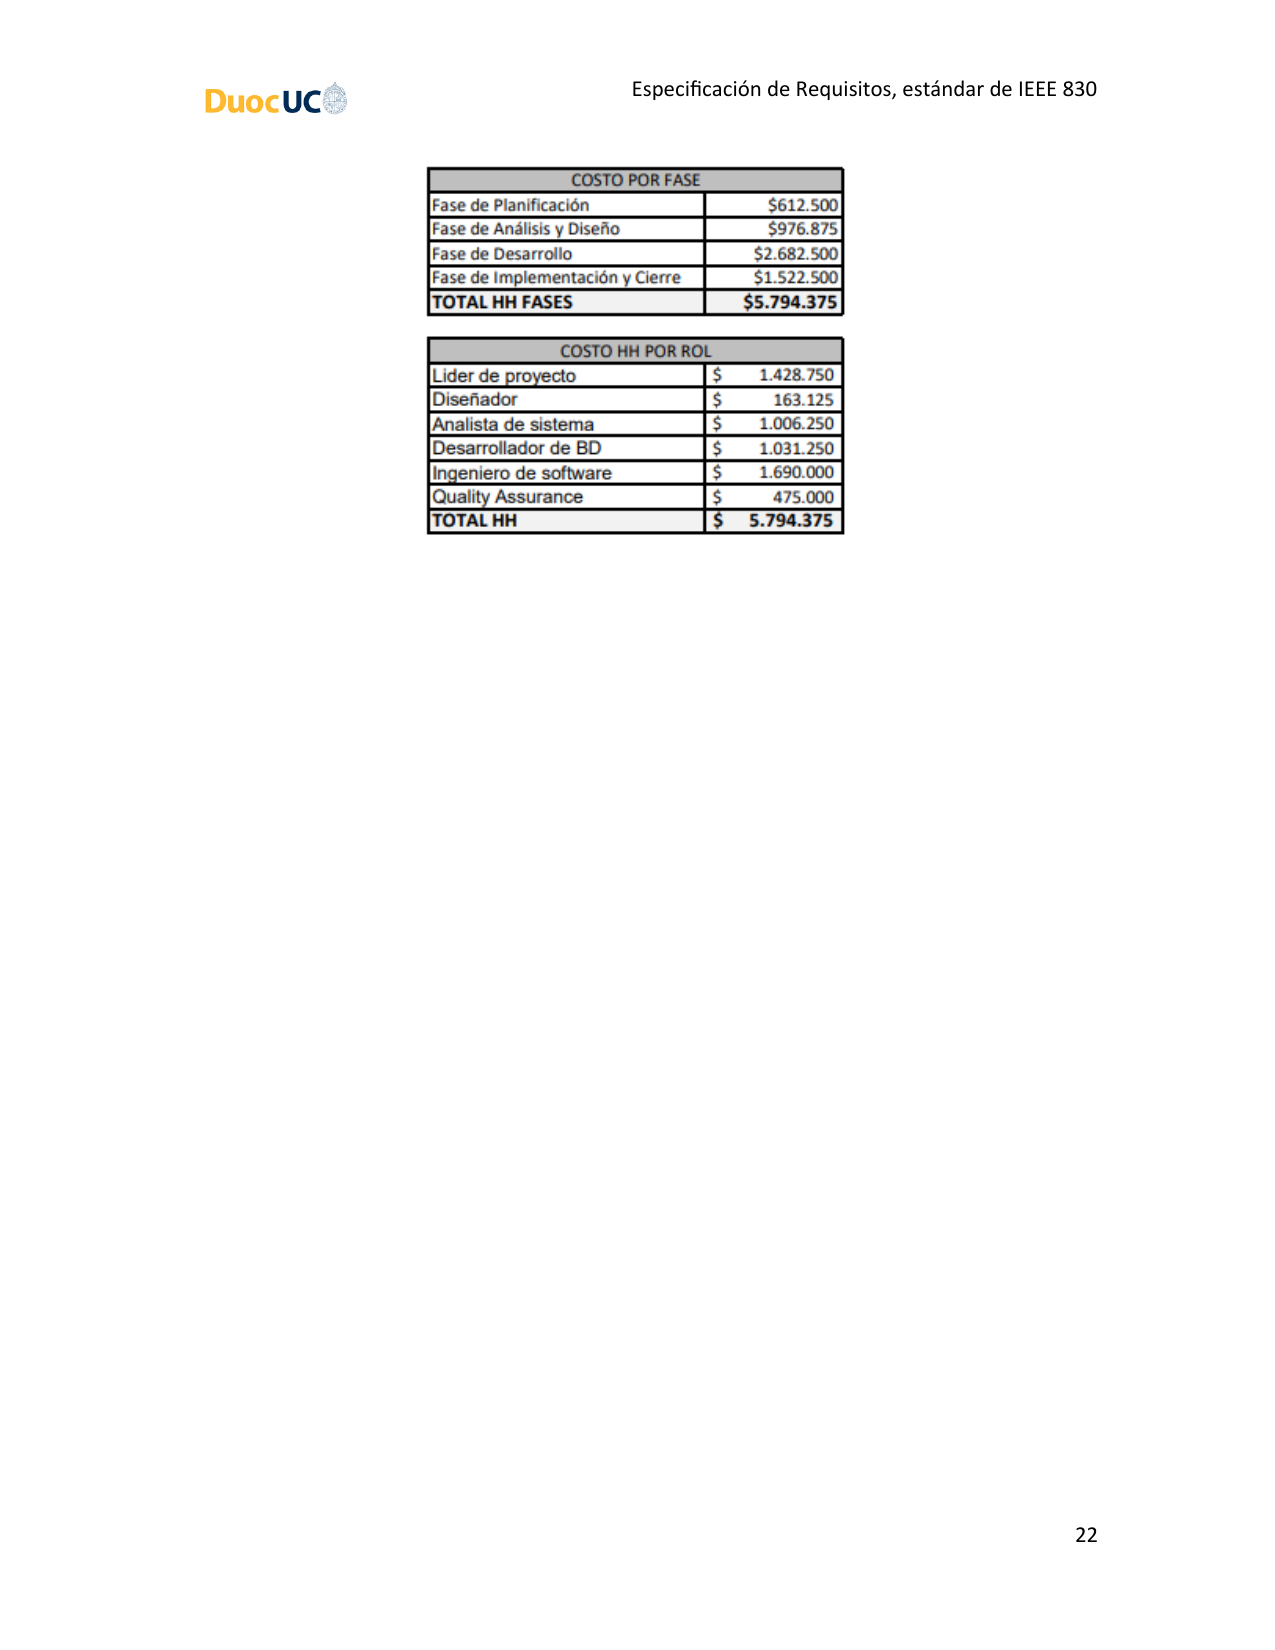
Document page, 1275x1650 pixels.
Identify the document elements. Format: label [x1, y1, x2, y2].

picture [198, 78, 352, 117]
picture [421, 162, 854, 541]
